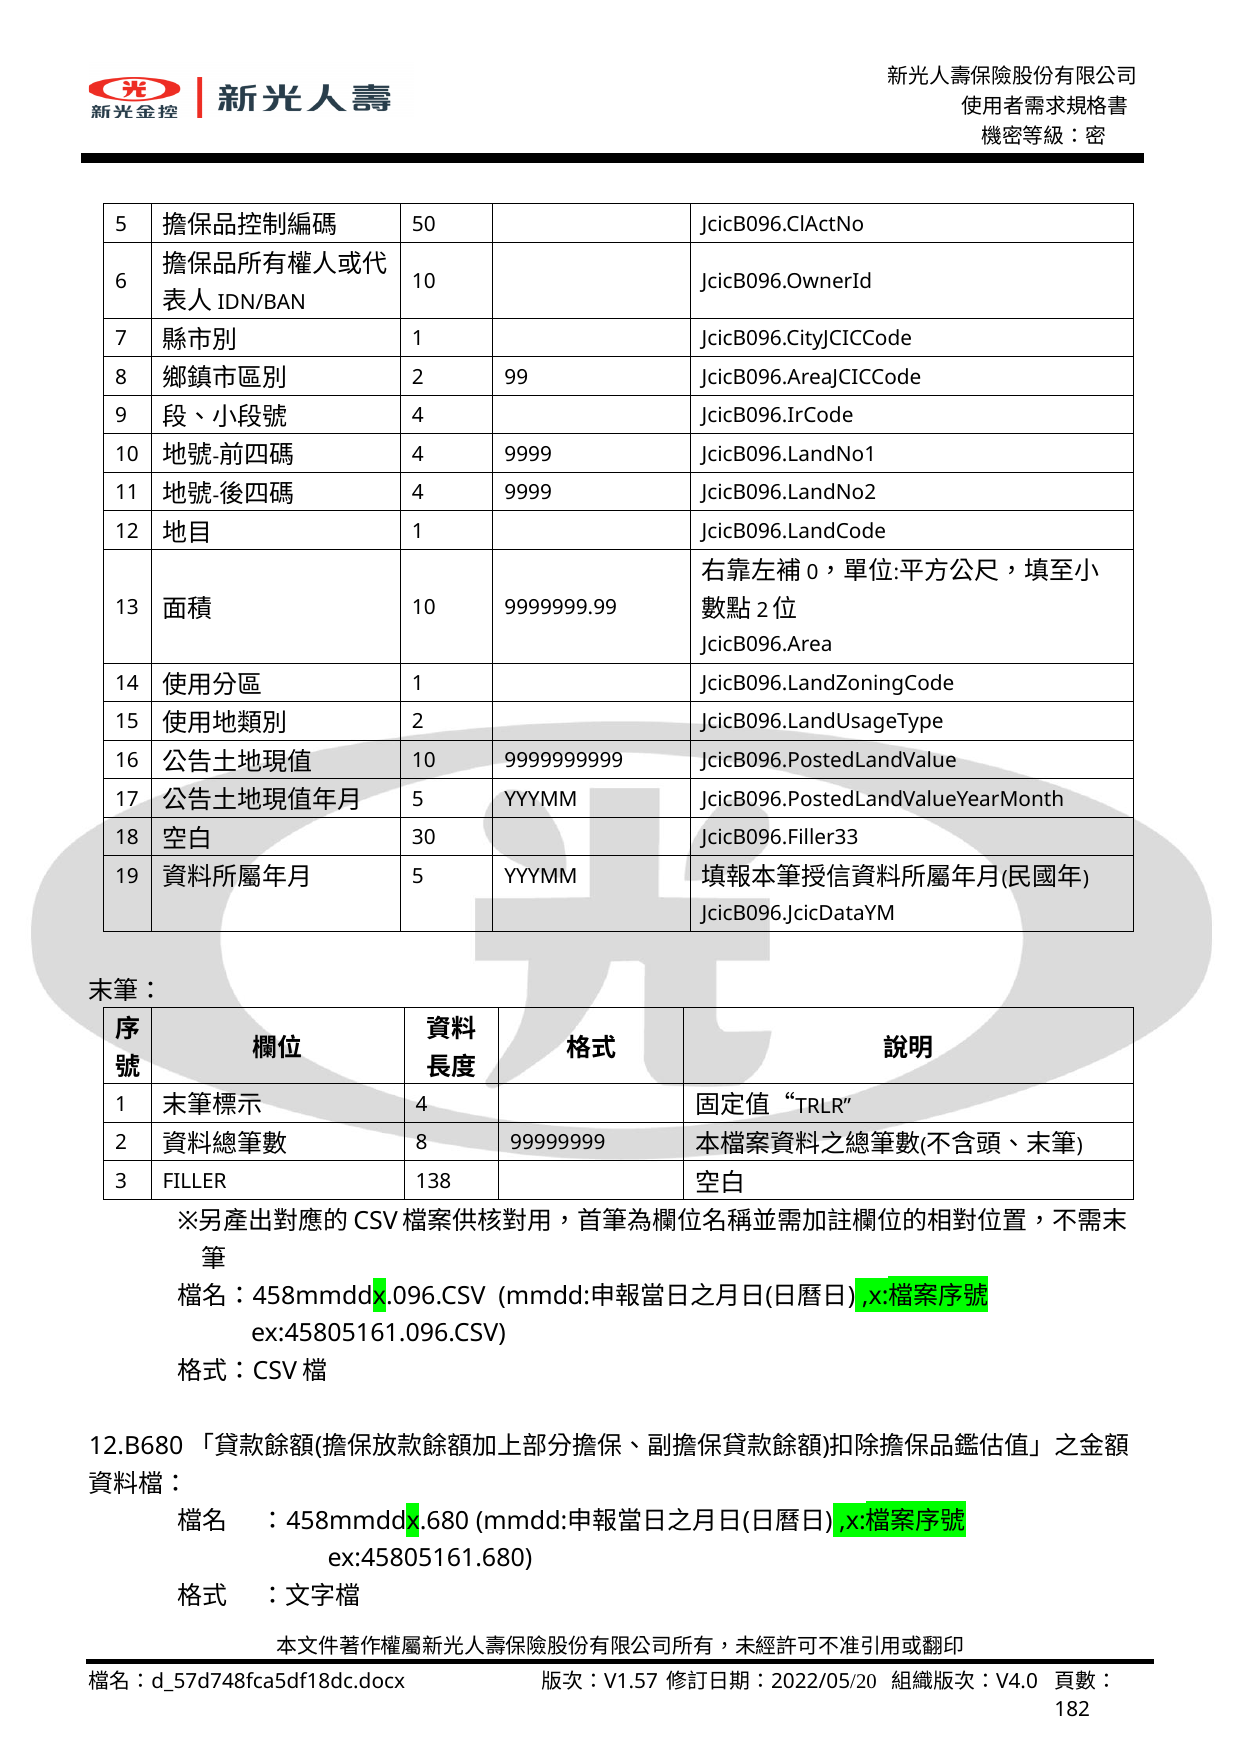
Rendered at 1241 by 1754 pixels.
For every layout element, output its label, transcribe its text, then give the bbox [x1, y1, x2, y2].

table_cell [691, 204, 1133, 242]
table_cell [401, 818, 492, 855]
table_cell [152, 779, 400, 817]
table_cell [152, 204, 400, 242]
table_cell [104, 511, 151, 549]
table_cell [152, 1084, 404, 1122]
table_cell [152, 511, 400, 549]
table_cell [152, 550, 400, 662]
list 格式 ：文字檔 [177, 1575, 1152, 1612]
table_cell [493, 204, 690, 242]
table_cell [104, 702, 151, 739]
list 檔名 ：458mmddx.680 (mmdd:申報當日之月日(日曆日) ,x:檔案序號 [177, 1500, 1152, 1537]
list ex:45805161.680) [177, 1537, 1152, 1575]
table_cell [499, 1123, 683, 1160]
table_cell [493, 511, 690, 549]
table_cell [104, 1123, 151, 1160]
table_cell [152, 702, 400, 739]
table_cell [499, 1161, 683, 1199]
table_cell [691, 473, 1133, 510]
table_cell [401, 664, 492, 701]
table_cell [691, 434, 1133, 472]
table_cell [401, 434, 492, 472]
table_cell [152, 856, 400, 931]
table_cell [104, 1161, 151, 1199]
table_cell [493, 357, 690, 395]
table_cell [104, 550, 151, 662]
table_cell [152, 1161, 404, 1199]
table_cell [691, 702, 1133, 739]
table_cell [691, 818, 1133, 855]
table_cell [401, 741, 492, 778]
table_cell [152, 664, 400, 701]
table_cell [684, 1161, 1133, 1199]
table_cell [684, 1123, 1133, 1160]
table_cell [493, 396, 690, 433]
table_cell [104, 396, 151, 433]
list 檔名：458mmddx.096.CSV (mmdd:申報當日之月日(日曆日) ,x:檔案序號 ex:45805161.096.CSV) [177, 1275, 1152, 1350]
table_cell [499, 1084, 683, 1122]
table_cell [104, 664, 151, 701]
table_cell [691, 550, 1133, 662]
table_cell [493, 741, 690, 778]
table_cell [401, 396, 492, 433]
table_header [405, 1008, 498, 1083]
text 末筆： [89, 970, 1152, 1007]
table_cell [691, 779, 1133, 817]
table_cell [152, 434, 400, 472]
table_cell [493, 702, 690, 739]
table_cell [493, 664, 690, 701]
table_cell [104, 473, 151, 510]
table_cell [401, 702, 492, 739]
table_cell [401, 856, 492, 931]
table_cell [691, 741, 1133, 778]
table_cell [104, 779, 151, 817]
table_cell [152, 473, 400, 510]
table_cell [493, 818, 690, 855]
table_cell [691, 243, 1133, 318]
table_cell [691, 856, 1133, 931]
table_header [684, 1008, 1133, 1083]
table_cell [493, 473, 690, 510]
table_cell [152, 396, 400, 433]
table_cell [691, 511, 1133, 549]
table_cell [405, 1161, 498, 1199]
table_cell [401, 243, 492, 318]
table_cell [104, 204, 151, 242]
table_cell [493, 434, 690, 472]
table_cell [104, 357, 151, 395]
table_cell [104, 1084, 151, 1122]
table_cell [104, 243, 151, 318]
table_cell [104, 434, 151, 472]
text 12.B680 「貸款餘額(擔保放款餘額加上部分擔保、副擔保貸款餘額)扣除擔保品鑑估值」之金額資料檔： [89, 1425, 1152, 1500]
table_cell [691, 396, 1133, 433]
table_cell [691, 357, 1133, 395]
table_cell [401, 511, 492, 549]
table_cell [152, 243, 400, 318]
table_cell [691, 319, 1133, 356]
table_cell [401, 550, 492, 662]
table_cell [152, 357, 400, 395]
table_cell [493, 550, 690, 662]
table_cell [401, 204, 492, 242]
picture [88, 61, 414, 118]
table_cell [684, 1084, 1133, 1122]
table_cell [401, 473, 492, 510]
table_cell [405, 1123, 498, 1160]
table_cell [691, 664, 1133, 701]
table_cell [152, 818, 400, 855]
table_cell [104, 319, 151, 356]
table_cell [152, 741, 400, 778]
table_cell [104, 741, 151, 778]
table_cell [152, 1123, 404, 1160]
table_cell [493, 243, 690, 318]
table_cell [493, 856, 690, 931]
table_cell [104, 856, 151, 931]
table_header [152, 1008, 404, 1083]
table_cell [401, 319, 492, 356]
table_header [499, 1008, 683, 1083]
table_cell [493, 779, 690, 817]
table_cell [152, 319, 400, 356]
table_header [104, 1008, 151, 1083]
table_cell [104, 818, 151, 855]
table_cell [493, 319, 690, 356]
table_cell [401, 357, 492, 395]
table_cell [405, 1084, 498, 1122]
list ※另產出對應的CSV檔案供核對用，首筆為欄位名稱並需加註欄位的相對位置，不需末筆 [177, 1200, 1152, 1275]
picture [25, 713, 1215, 1166]
list 格式：CSV檔 [177, 1350, 1152, 1387]
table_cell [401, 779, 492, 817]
